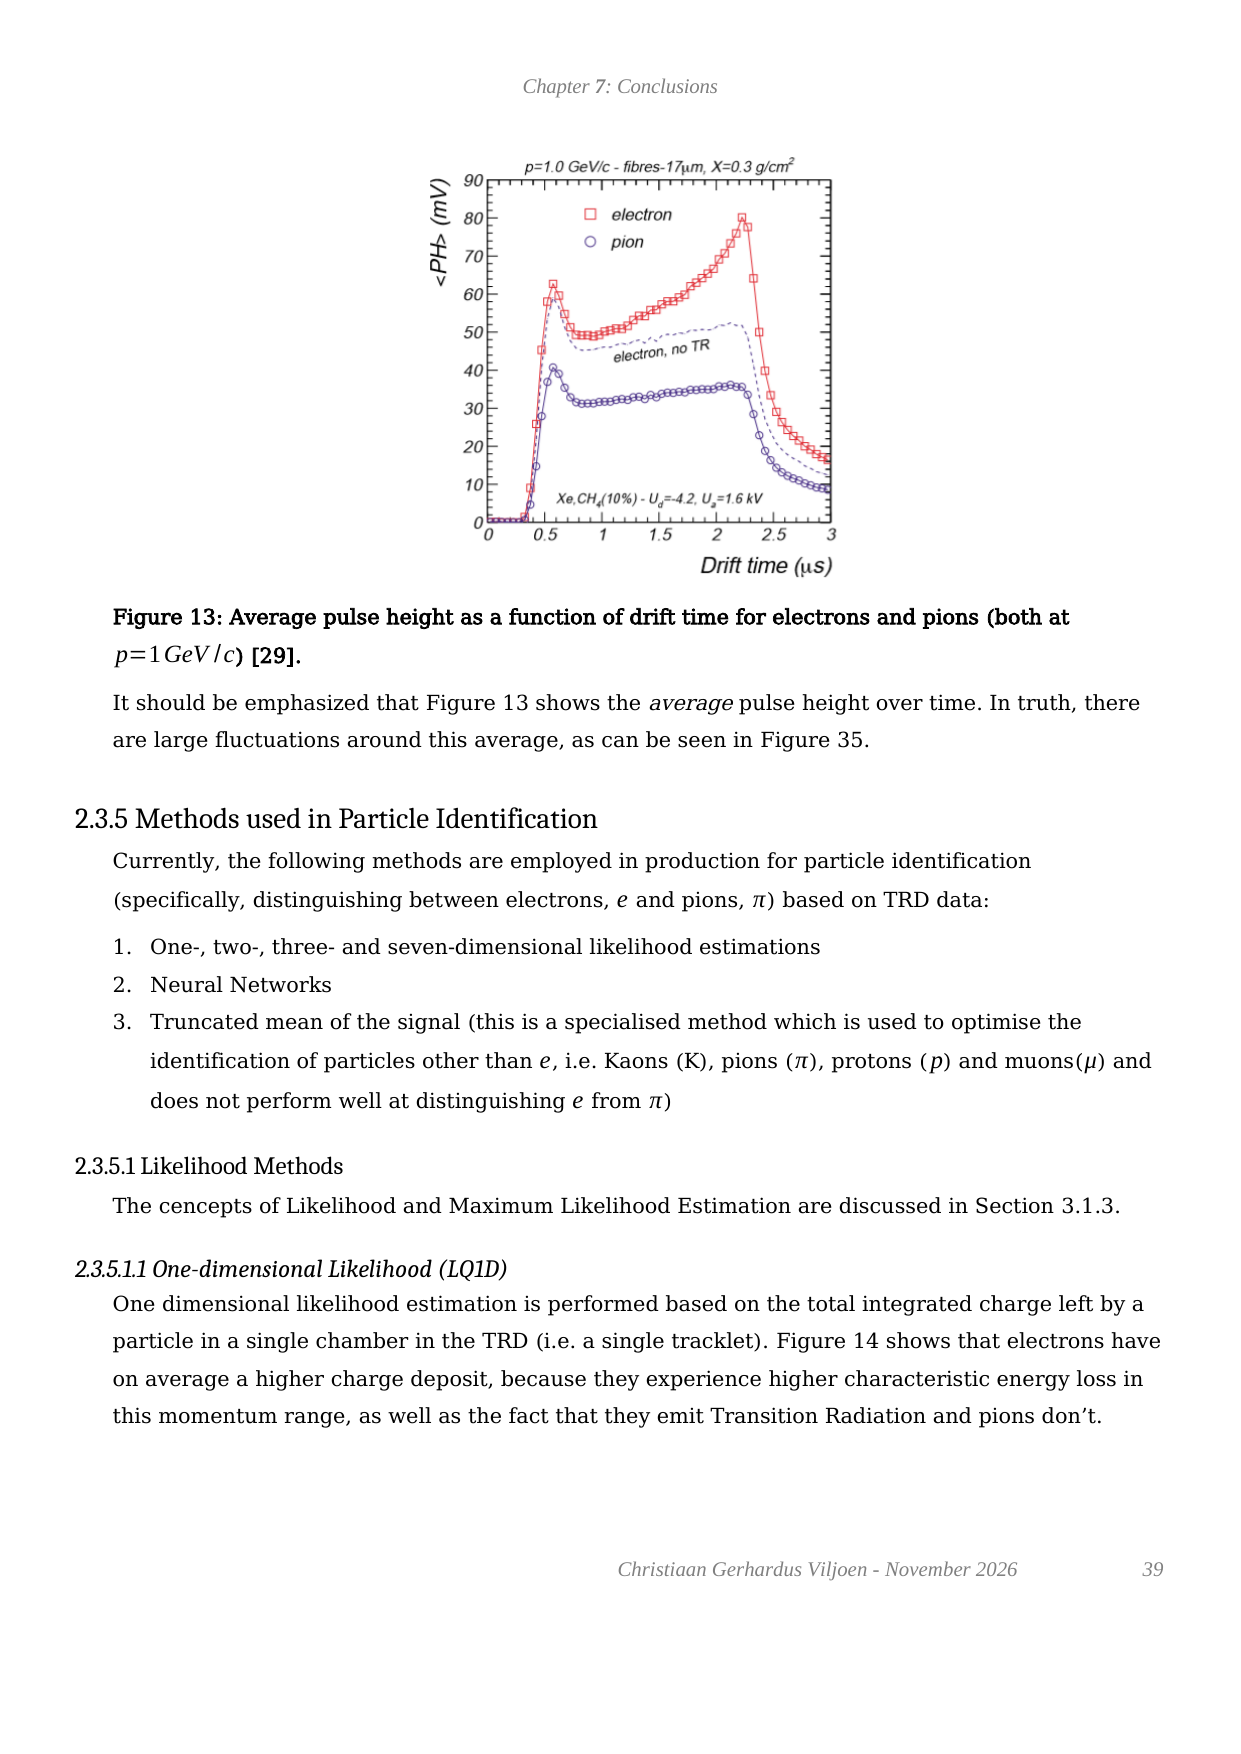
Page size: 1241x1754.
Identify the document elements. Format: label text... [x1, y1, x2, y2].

subtitle One-dimensional Likelihood (LQ1D) [75, 1255, 1165, 1284]
subtitle Methods used in Particle Identification [75, 802, 1165, 835]
picture [414, 135, 877, 583]
list One-, two-, three- and seven-dimensional likelihood estimations [112, 934, 1165, 959]
list Neural Networks [112, 971, 1165, 996]
text Figure 13: Average pulse height as a function of drift time for electrons and pions (both at ). [112, 603, 1165, 668]
text One dimensional likelihood estimation is performed based on the total integrated charge left by a particle in a single chamber in the TRD (i.e. a single tracklet). Figure 14 shows that electrons have on average a higher charge deposit, because they experience higher characteristic energy loss in this momentum range, as well as the fact that they emit Transition Radiation and pions don’t. [112, 1290, 1165, 1428]
text Currently, the following methods are employed in production for particle identification (specifically, distinguishing between electrons, and pions, ) based on TRD data: [112, 848, 1165, 913]
text It should be emphasized that Figure 13 shows the average pulse height over time. In truth, there are large fluctuations around this average, as can be seen in Figure 35. [112, 689, 1165, 752]
text The cencepts of Likelihood and Maximum Likelihood Estimation are discussed in Section 3.1.3. [112, 1193, 1165, 1218]
subtitle Likelihood Methods [75, 1152, 1165, 1180]
list Truncated mean of the signal (this is a specialised method which is used to optimise the identification of particles other than , i.e. Kaons (K), pions (), protons () and muons() and does not perform well at distinguishing from ) [112, 1009, 1165, 1114]
